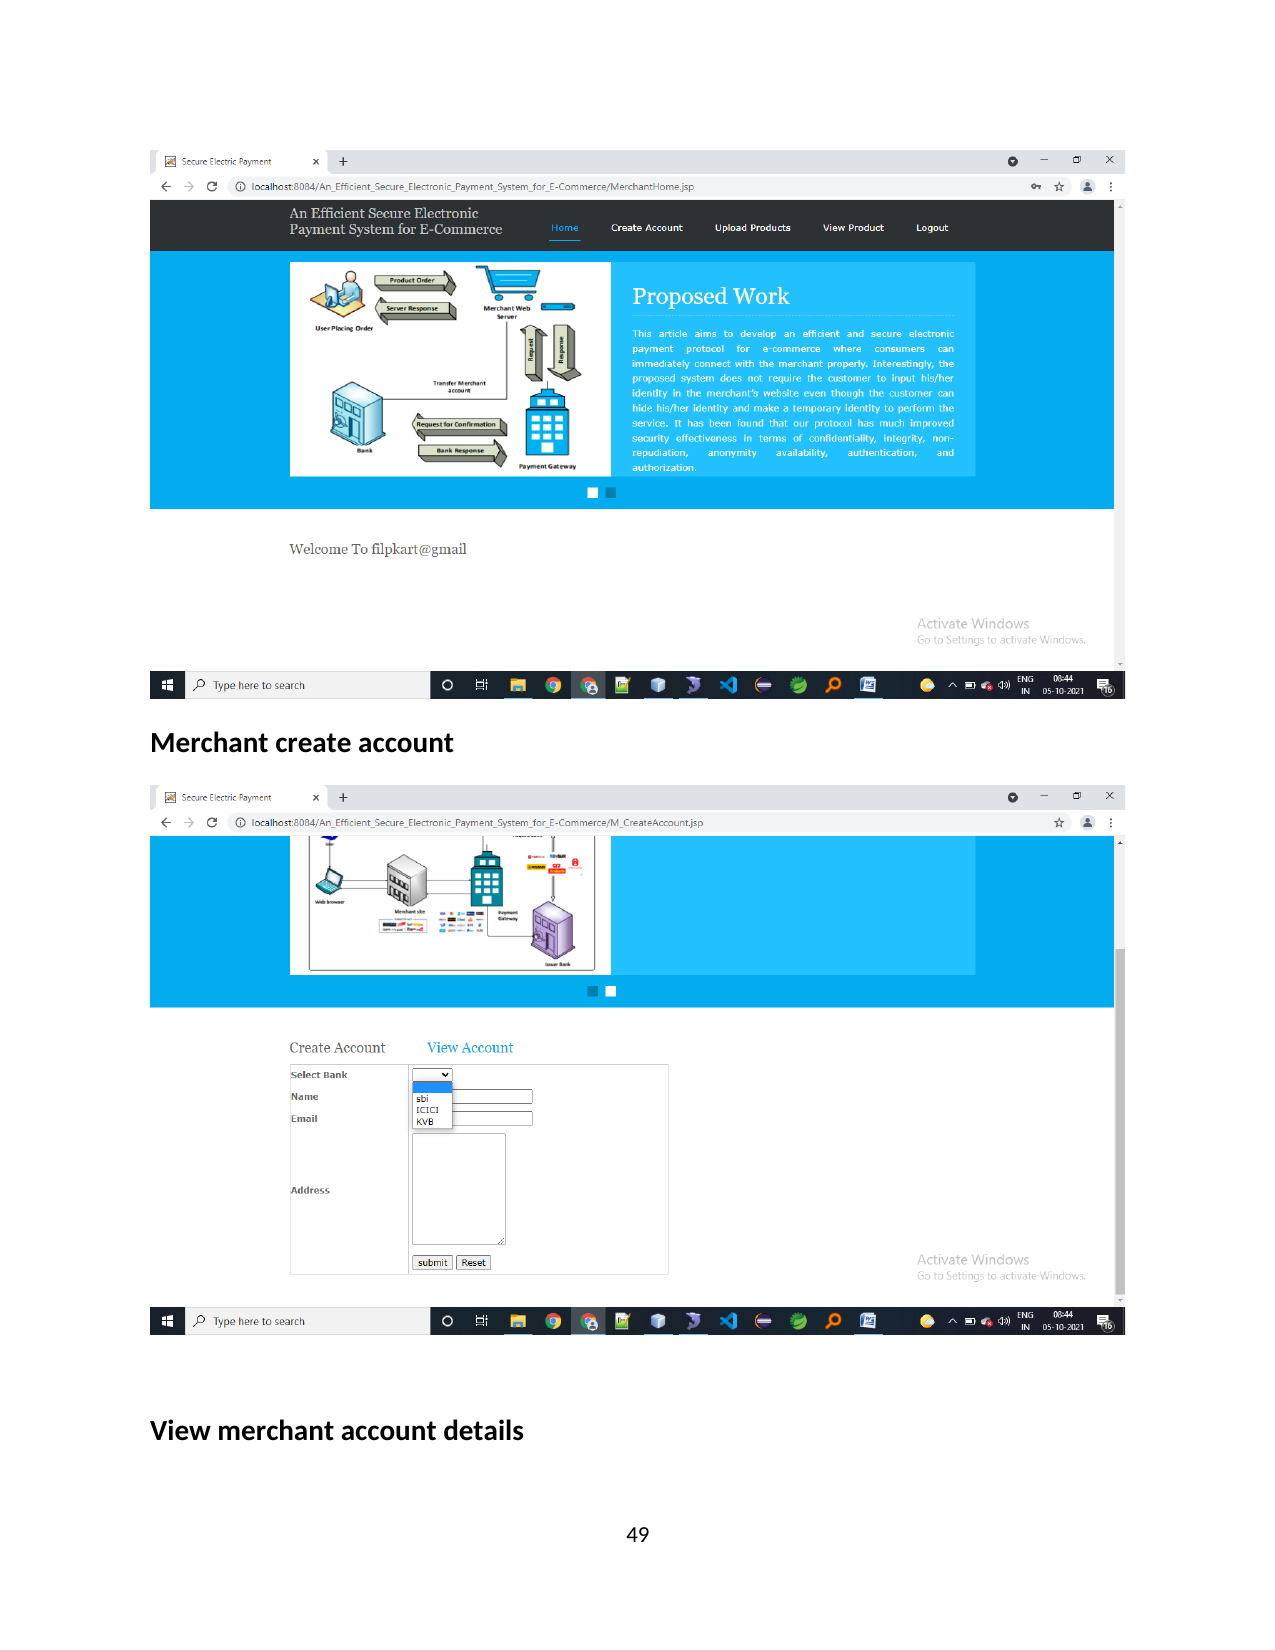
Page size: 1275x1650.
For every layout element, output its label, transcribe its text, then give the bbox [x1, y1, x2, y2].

picture [150, 150, 1125, 699]
picture [291, 263, 974, 476]
text Merchant create account [150, 724, 1125, 759]
picture [150, 785, 1125, 1335]
picture [606, 987, 615, 996]
text View merchant account details [150, 1412, 1125, 1448]
picture [588, 488, 597, 497]
